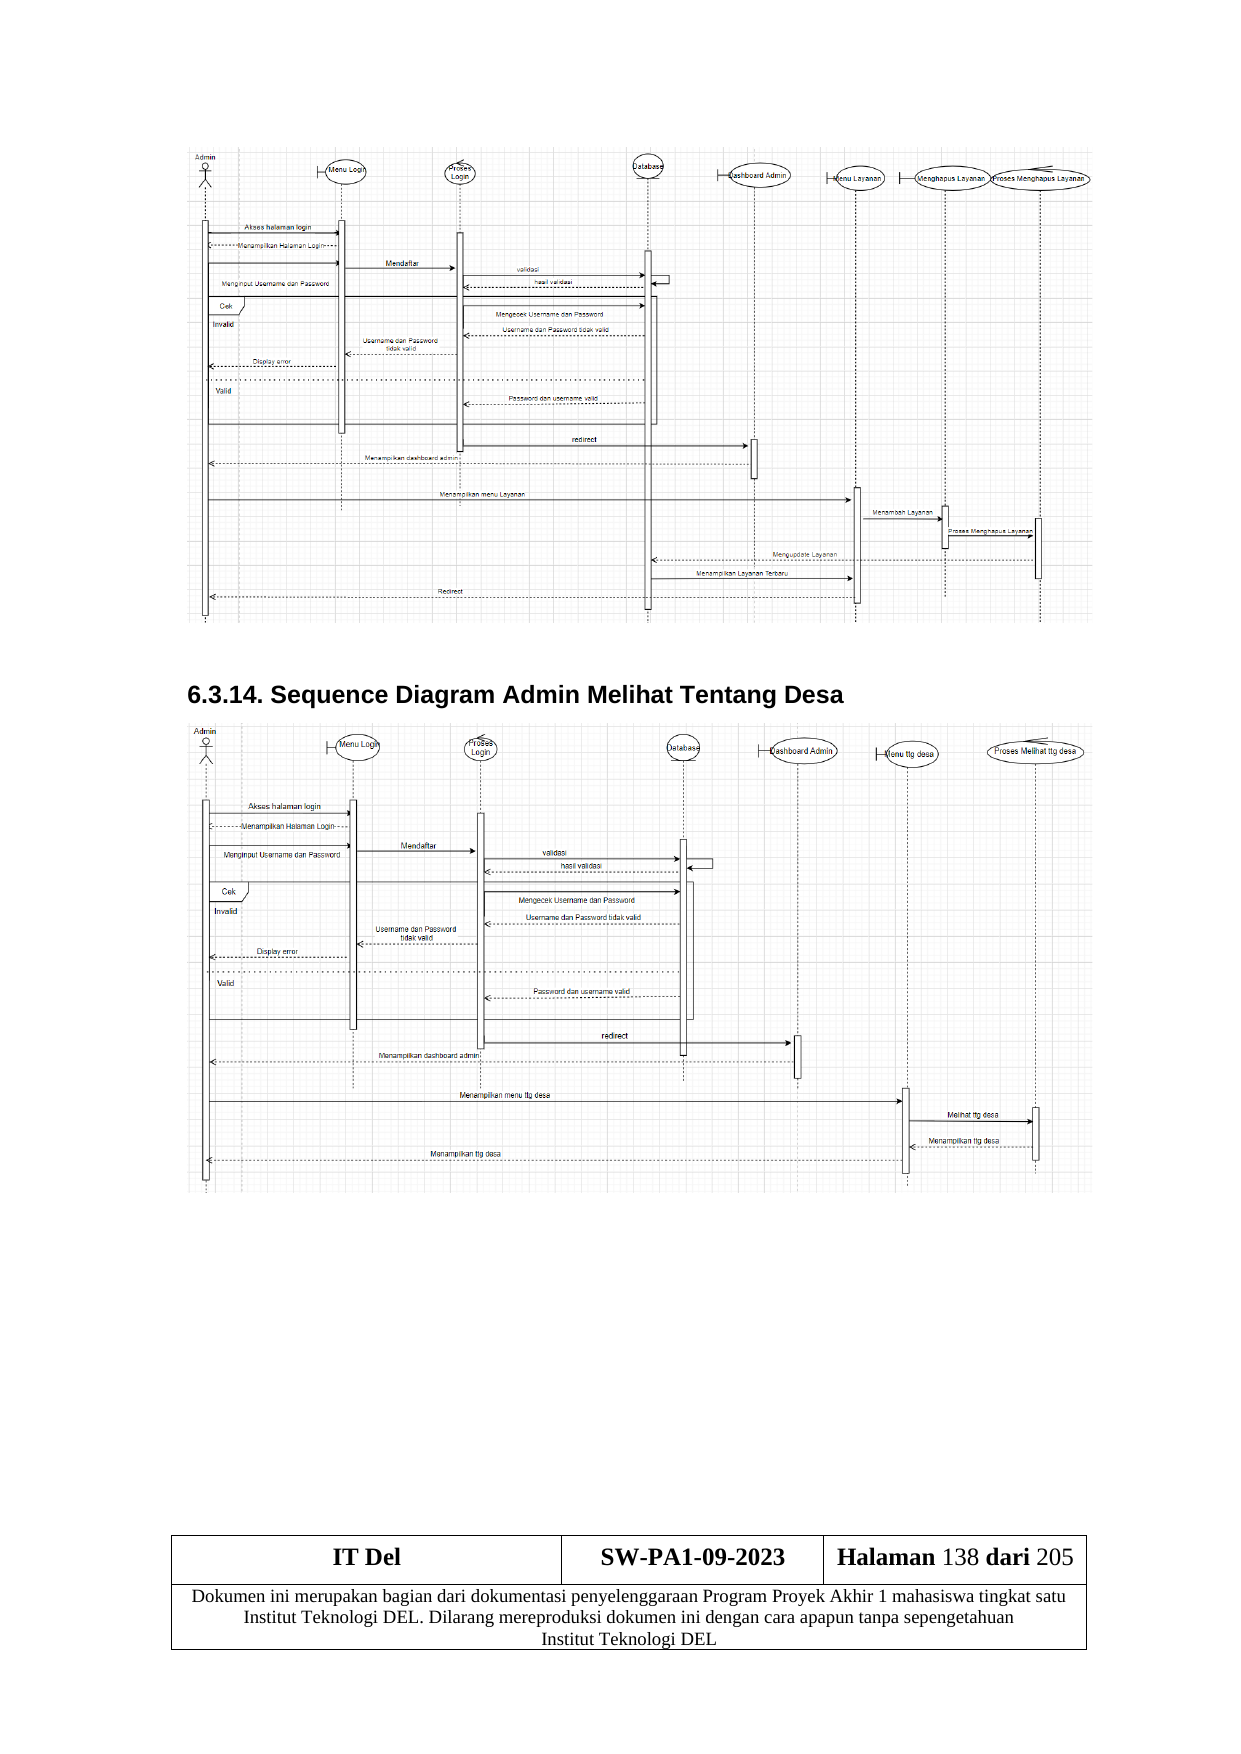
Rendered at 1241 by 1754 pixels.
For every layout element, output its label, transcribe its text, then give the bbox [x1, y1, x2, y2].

picture [187, 147, 1093, 623]
picture [187, 723, 1093, 1193]
text 6.3.14. Sequence Diagram Admin Melihat Tentang Desa [187, 680, 1092, 709]
